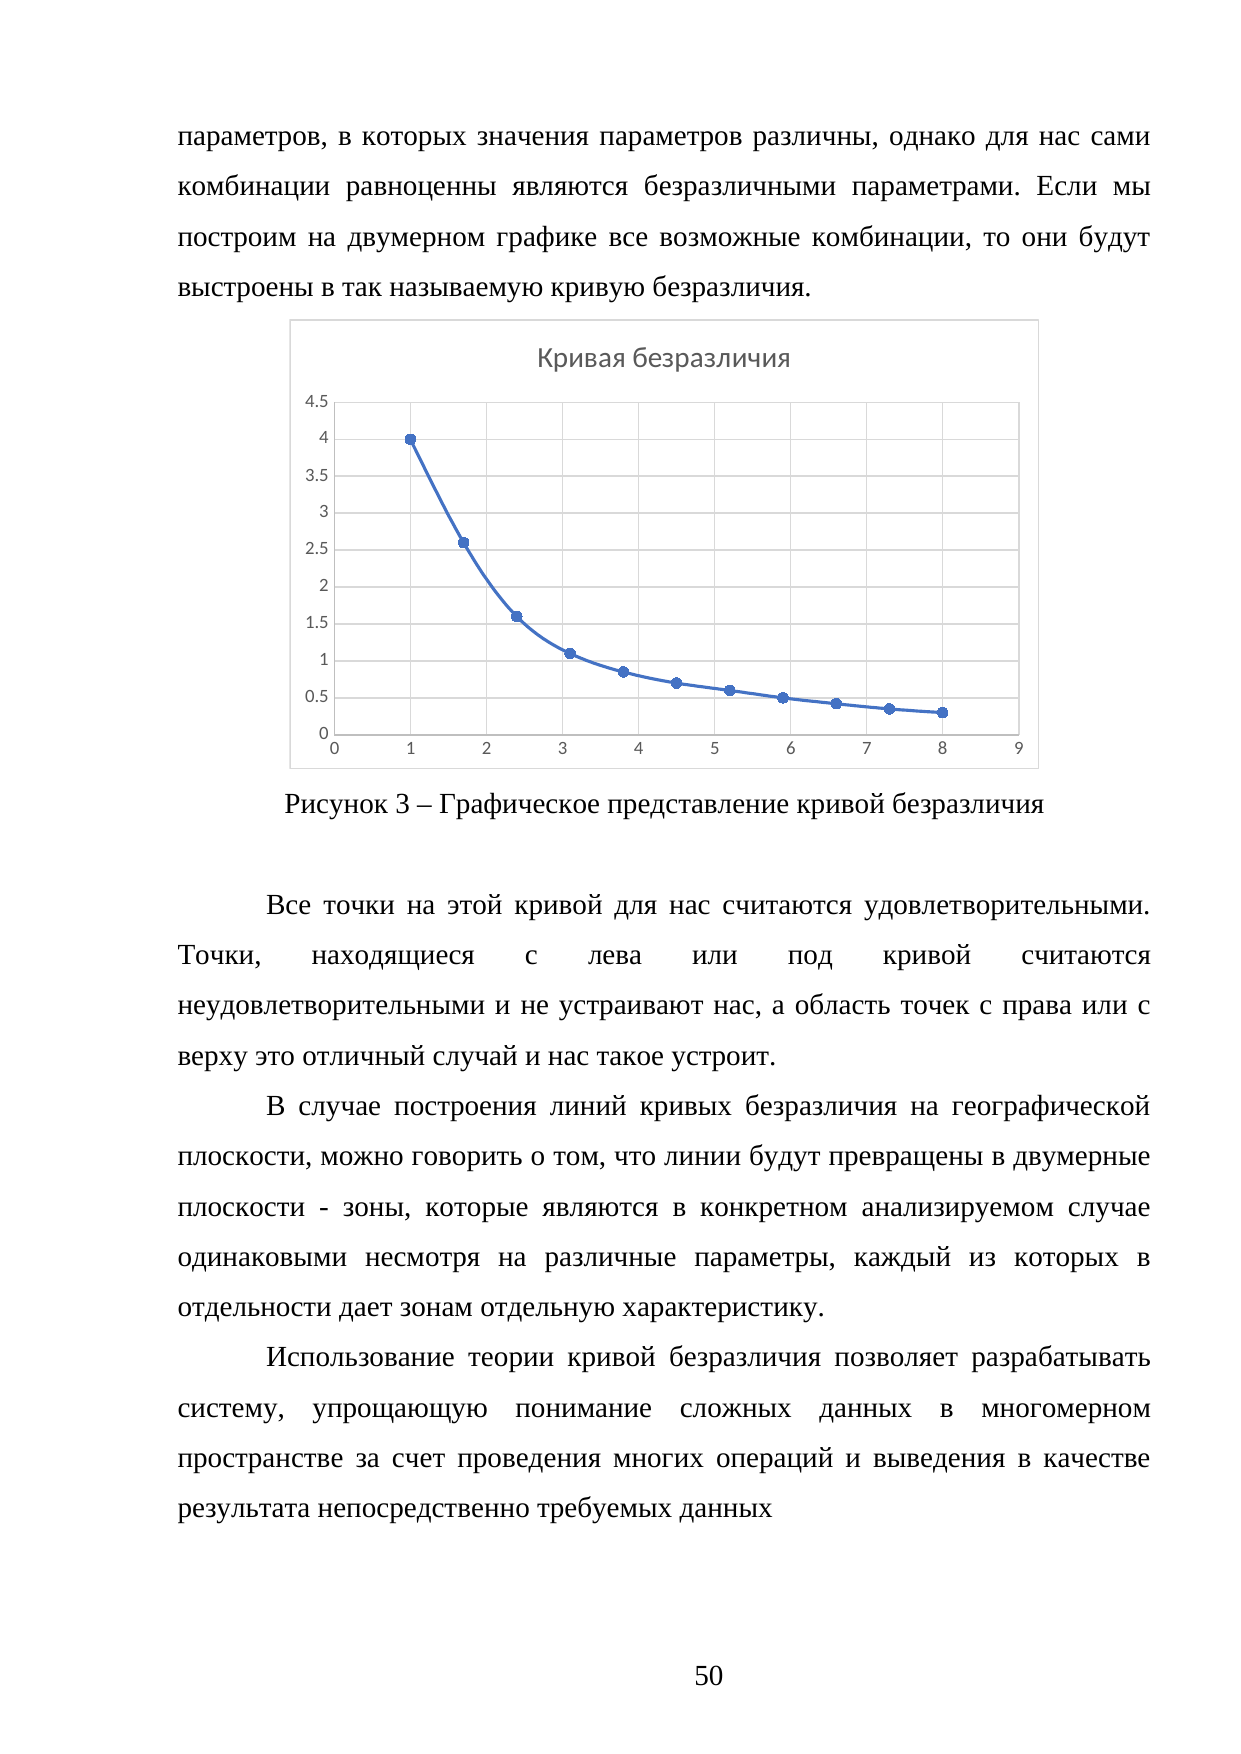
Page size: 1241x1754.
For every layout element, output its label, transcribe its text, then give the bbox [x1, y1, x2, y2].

text Все точки на этой кривой для нас считаются удовлетворительными. Точки, находящиеся с лева или под кривой считаются неудовлетворительными и не устраивают нас, а область точек с права или с верху это отличный случай и нас такое устроит. [177, 887, 1152, 1071]
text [177, 118, 1152, 303]
text В случае построения линий кривых безразличия на географической плоскости, можно говорить о том, что линии будут превращены в двумерные плоскости - зоны, которые являются в конкретном анализируемом случае одинаковыми несмотря на различные параметры, каждый из которых в отдельности дает зонам отдельную характеристику. [177, 1088, 1152, 1323]
text Использование теории кривой безразличия позволяет разрабатывать систему, упрощающую понимание сложных данных в многомерном пространстве за счет проведения многих операций и выведения в качестве результата непосредственно требуемых данных [177, 1339, 1152, 1524]
text Рисунок 3 – Графическое представление кривой безразличия [177, 786, 1152, 820]
